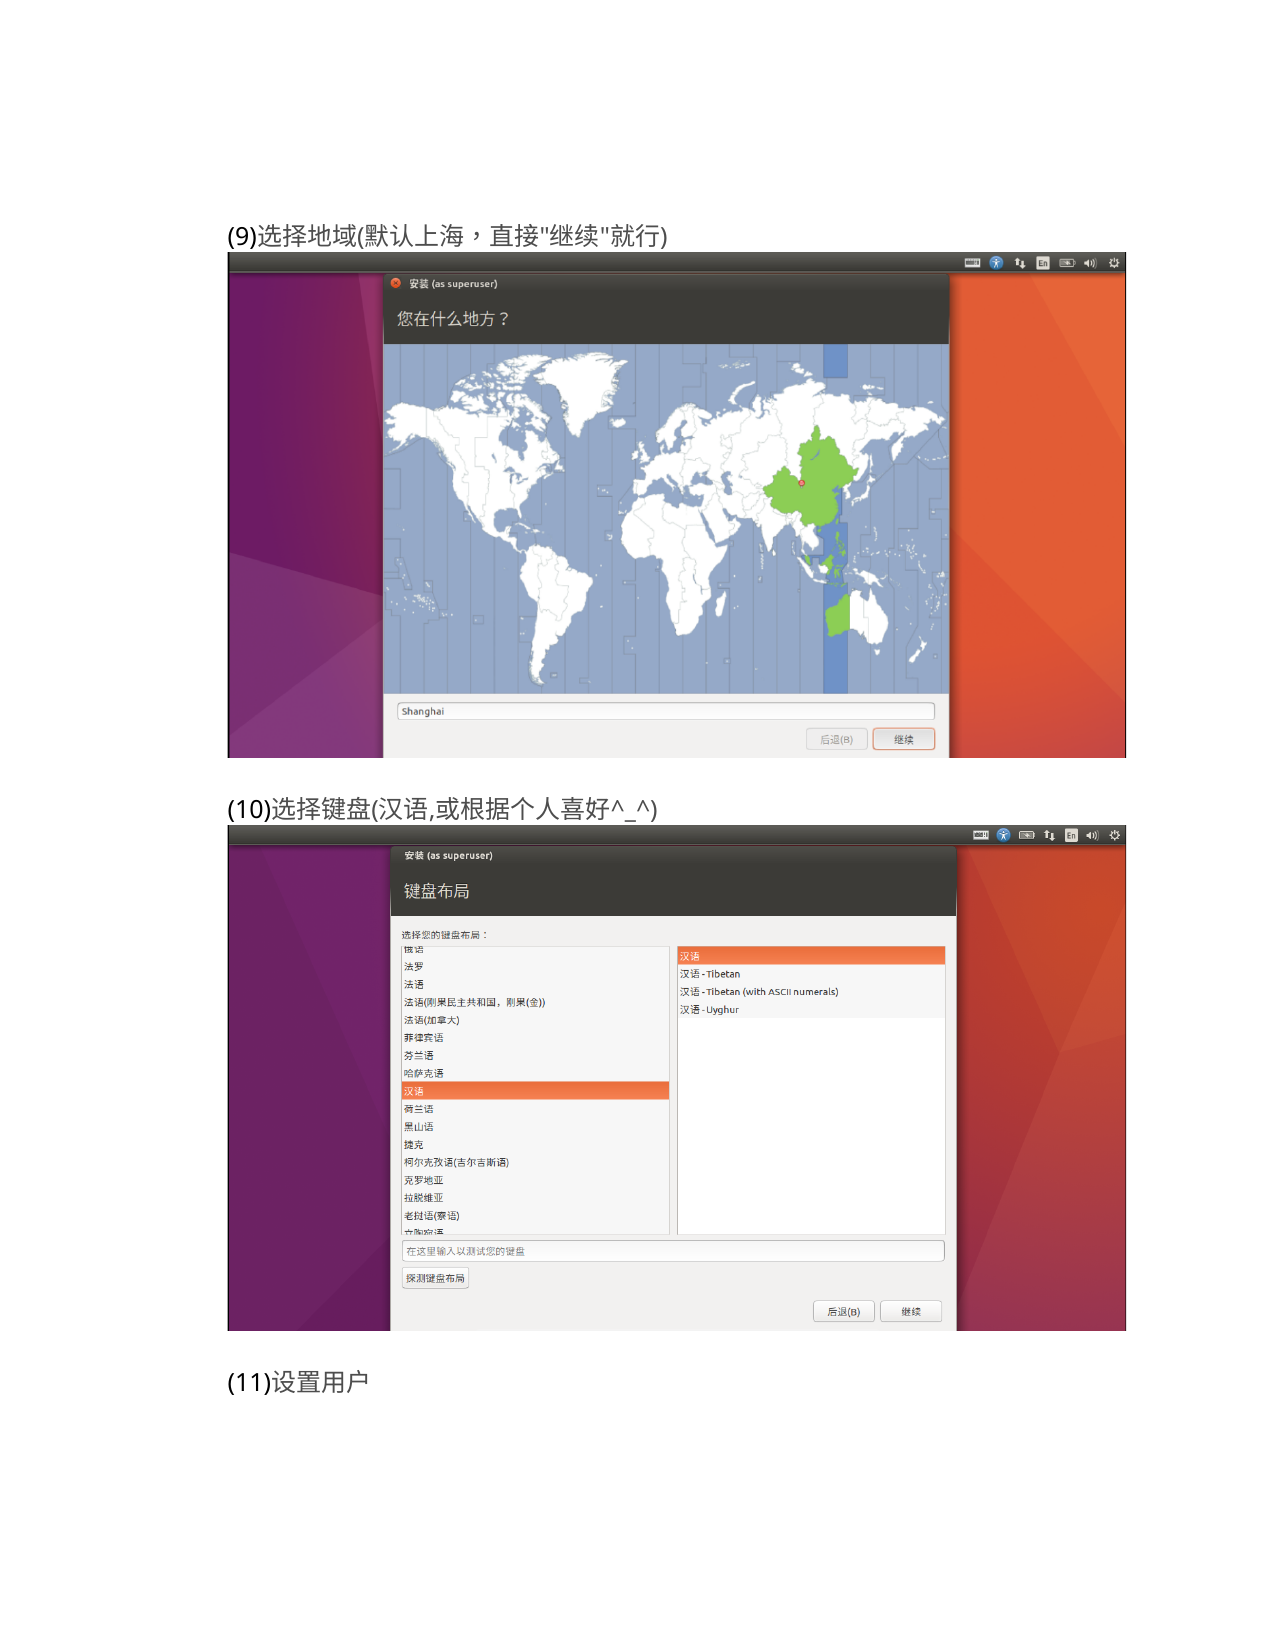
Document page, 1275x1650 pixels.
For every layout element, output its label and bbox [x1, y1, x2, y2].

picture [227, 252, 1127, 758]
list [190, 150, 1087, 1399]
picture [227, 825, 1127, 1331]
